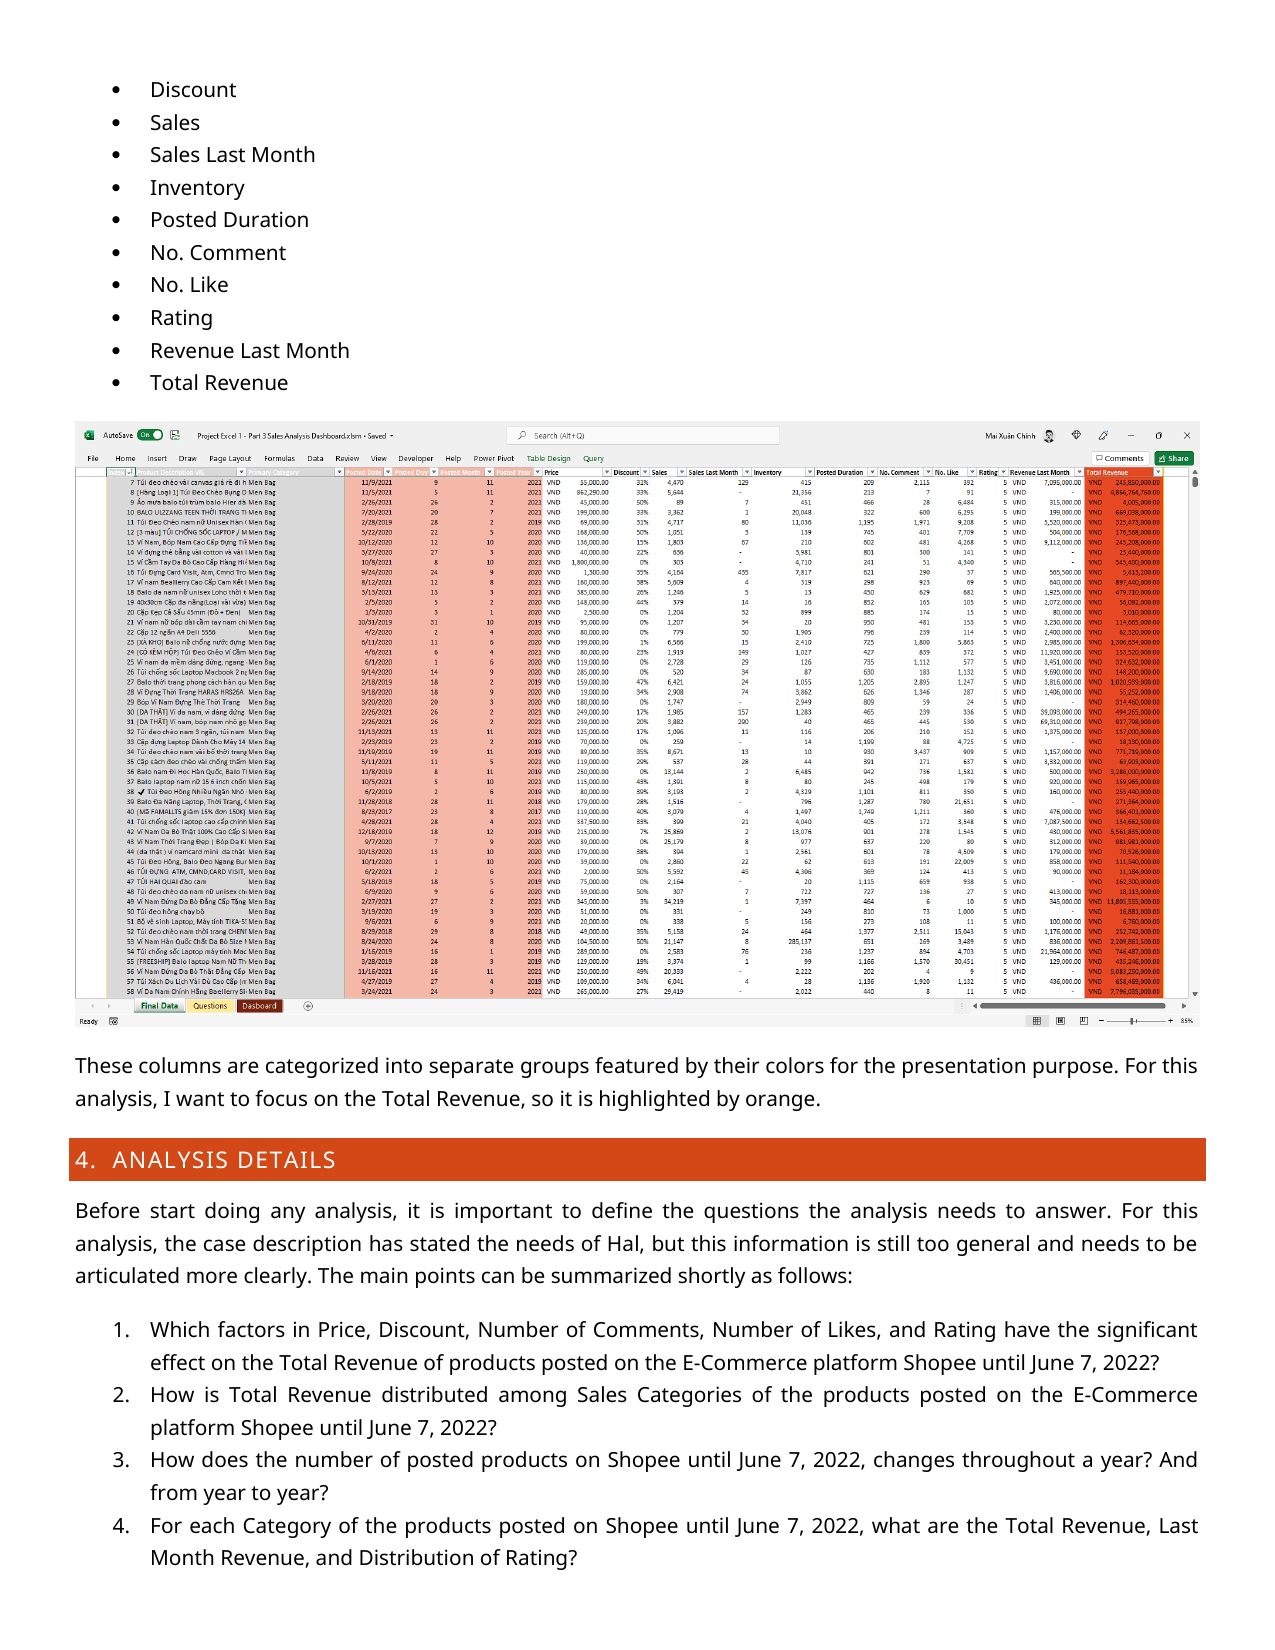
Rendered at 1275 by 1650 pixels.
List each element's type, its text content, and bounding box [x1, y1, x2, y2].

list No. Like [112, 271, 1200, 299]
list Sales [112, 108, 1200, 136]
list No. Comment [112, 238, 1200, 266]
list Which factors in Price, Discount, Number of Comments, Number of Likes, and Rating have the significant effect on the Total Revenue of products posted on the E-Commerce platform Shopee until June 7, 2022? [112, 1315, 1200, 1376]
picture [75, 421, 1200, 1027]
list Total Revenue [112, 368, 1200, 397]
list How does the number of posted products on Shopee until June 7, 2022, changes throughout a year? And from year to year? [112, 1446, 1200, 1507]
list Discount [112, 75, 1200, 103]
subtitle Analysis details [75, 1144, 1200, 1175]
text Before start doing any analysis, it is important to define the questions the analysis needs to answer. For this analysis, the case description has stated the needs of Hal, but this information is still too general and needs to be articulated more clearly. The main points can be summarized shortly as follows: [75, 1196, 1200, 1290]
list Sales Last Month [112, 140, 1200, 169]
list How is Total Revenue distributed among Sales Categories of the products posted on the E-Commerce platform Shopee until June 7, 2022? [112, 1380, 1200, 1441]
list Rating [112, 303, 1200, 332]
list Inventory [112, 173, 1200, 201]
list Posted Duration [112, 205, 1200, 234]
list Revenue Last Month [112, 336, 1200, 364]
text These columns are categorized into separate groups featured by their colors for the presentation purpose. For this analysis, I want to focus on the Total Revenue, so it is highlighted by orange. [75, 1052, 1200, 1113]
list For each Category of the products posted on Shopee until June 7, 2022, what are the Total Revenue, Last Month Revenue, and Distribution of Rating? [112, 1511, 1200, 1572]
